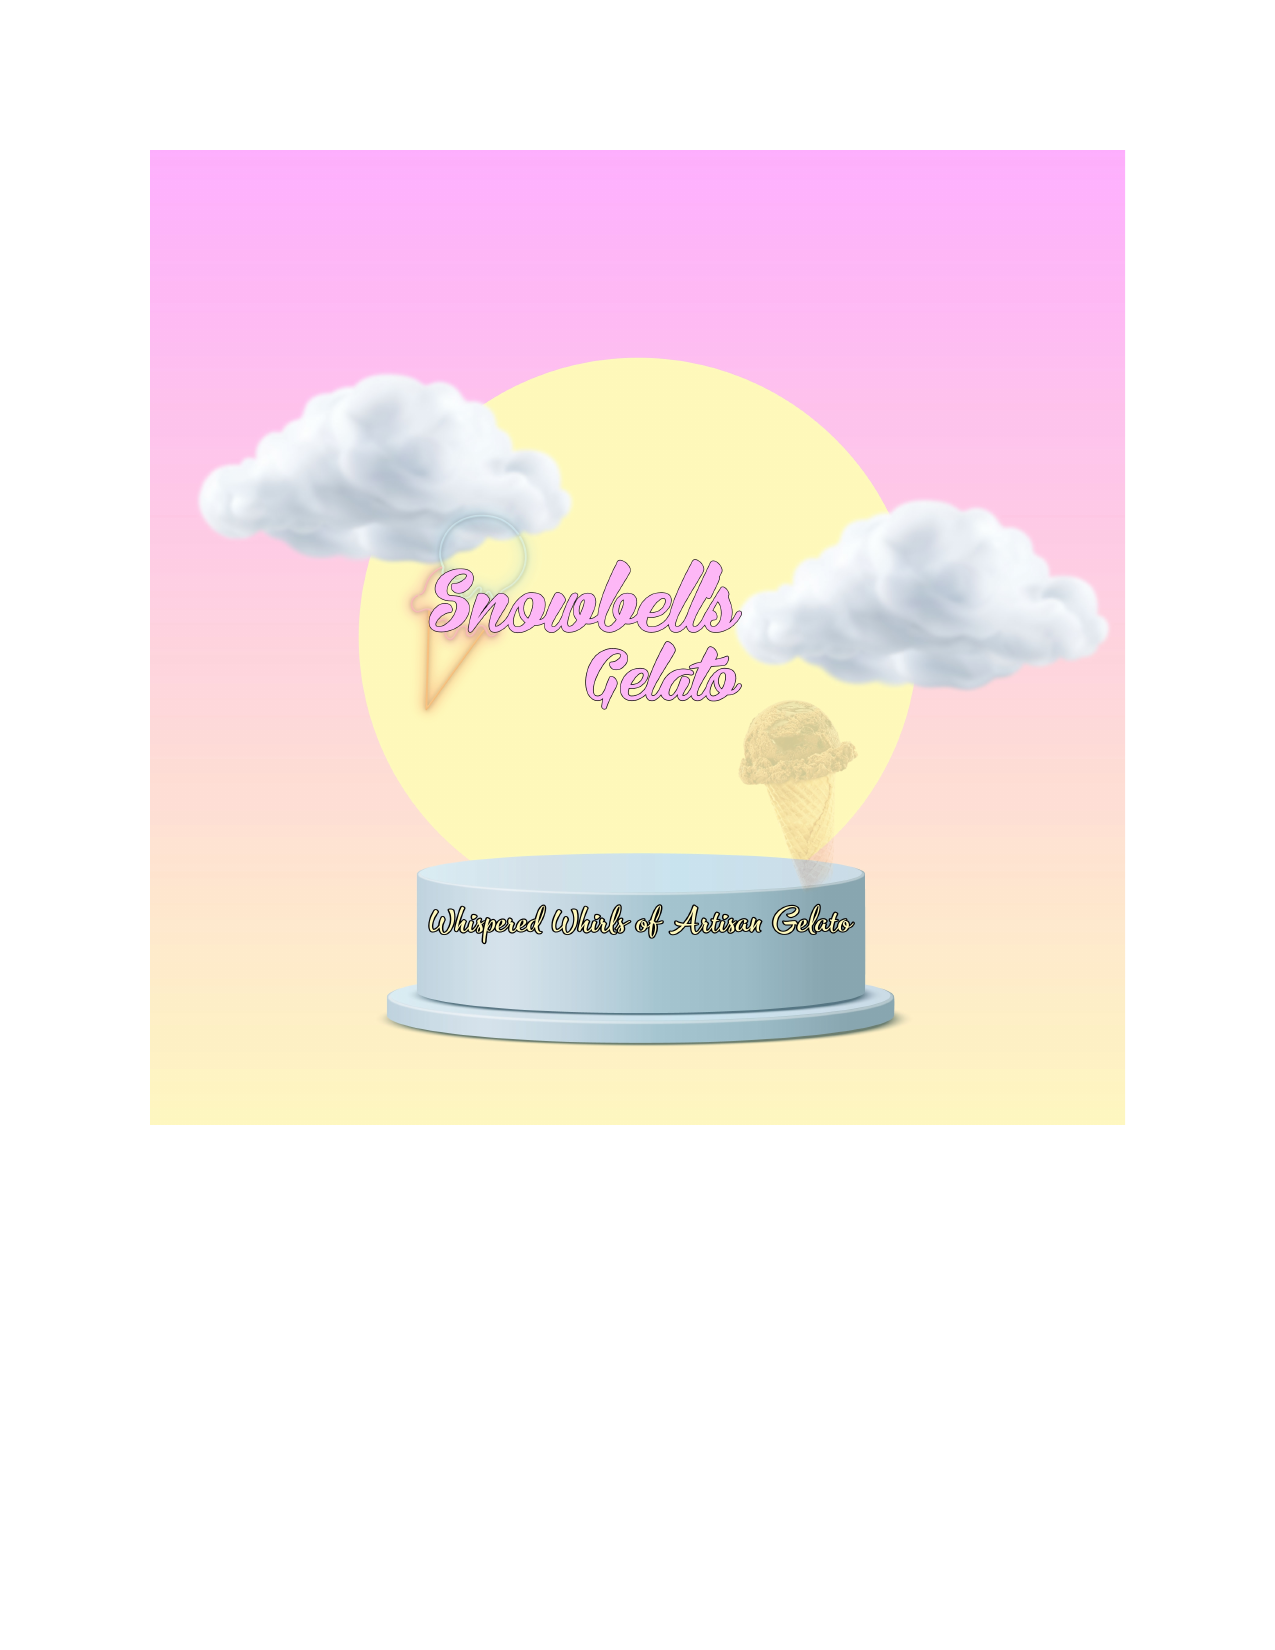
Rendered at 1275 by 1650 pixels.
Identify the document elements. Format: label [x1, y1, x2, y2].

picture [150, 150, 1125, 1125]
